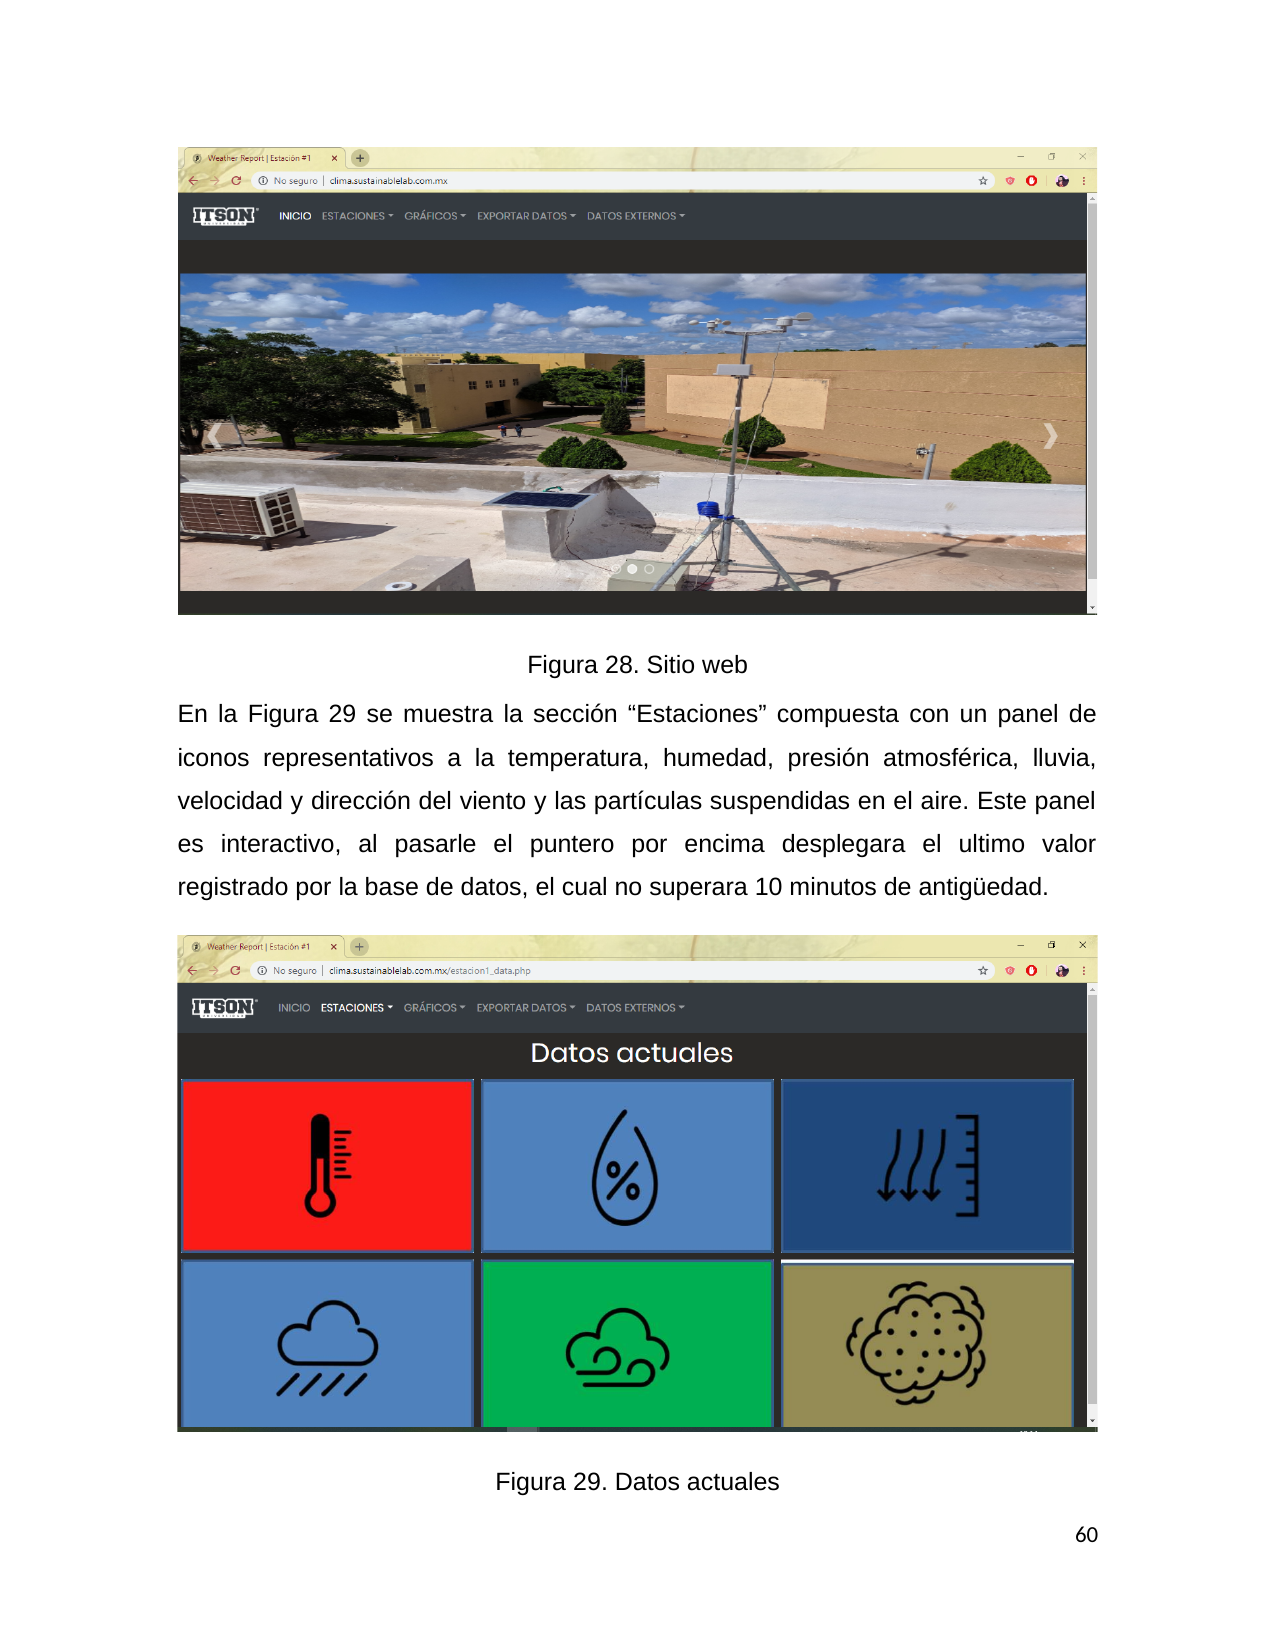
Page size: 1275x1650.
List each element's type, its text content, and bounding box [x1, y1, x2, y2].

text Figura 28. Sitio web [177, 650, 1098, 678]
picture [178, 147, 1098, 615]
picture [177, 935, 1098, 1432]
text Figura 29. Datos actuales [177, 1467, 1098, 1495]
text En la Figura 29 se muestra la sección “Estaciones” compuesta con un panel de iconos representativos a la temperatura, humedad, presión atmosférica, lluvia, velocidad y dirección del viento y las partículas suspendidas en el aire. Este panel es interactivo, al pasarle el puntero por encima desplegara el ultimo valor registrado por la base de datos, el cual no superara 10 minutos de antigüedad. [177, 699, 1098, 901]
